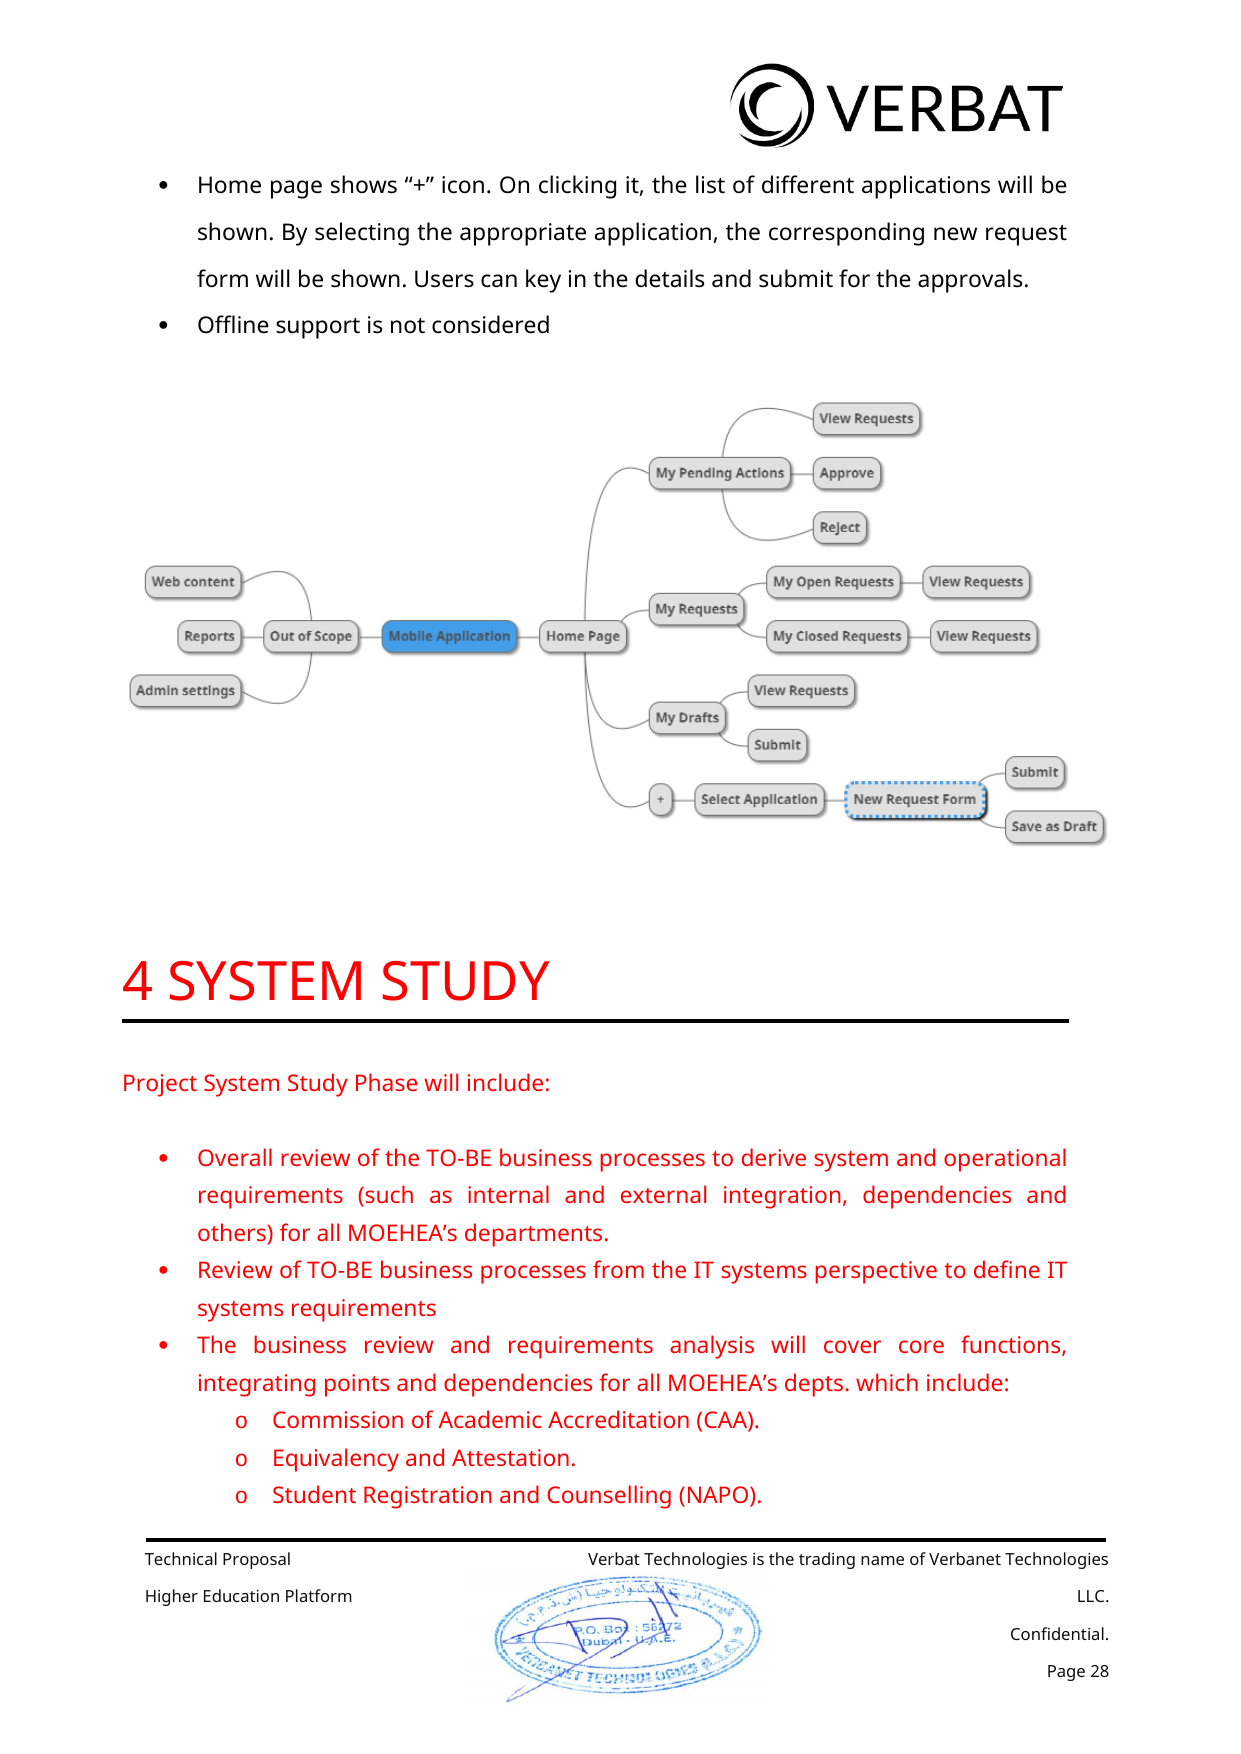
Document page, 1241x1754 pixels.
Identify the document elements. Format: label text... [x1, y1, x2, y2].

list Review of TO-BE business processes from the IT systems perspective to define IT systems requirements [159, 1248, 1069, 1323]
picture [121, 396, 1118, 854]
picture [726, 59, 1065, 147]
list The business review and requirements analysis will cover core functions, integrating points and dependencies for all MOEHEA’s depts. which include: [159, 1323, 1069, 1398]
list Student Registration and Counselling (NAPO). [234, 1473, 1069, 1511]
picture [462, 1571, 775, 1706]
list Offline support is not considered [159, 309, 1069, 341]
list Equivalency and Attestation. [234, 1436, 1069, 1473]
subtitle SYSTEM STUDY [122, 943, 1069, 1019]
list Overall review of the TO-BE business processes to derive system and operational requirements (such as internal and external integration, dependencies and others) for all MOEHEA’s departments. [159, 1136, 1069, 1248]
text Project System Study Phase will include: [122, 1061, 1069, 1098]
list Home page shows “+” icon. On clicking it, the list of different applications will be shown. By selecting the appropriate application, the corresponding new request form will be shown. Users can key in the details and submit for the approvals. [159, 169, 1069, 294]
list Commission of Academic Accreditation (CAA). [234, 1398, 1069, 1436]
